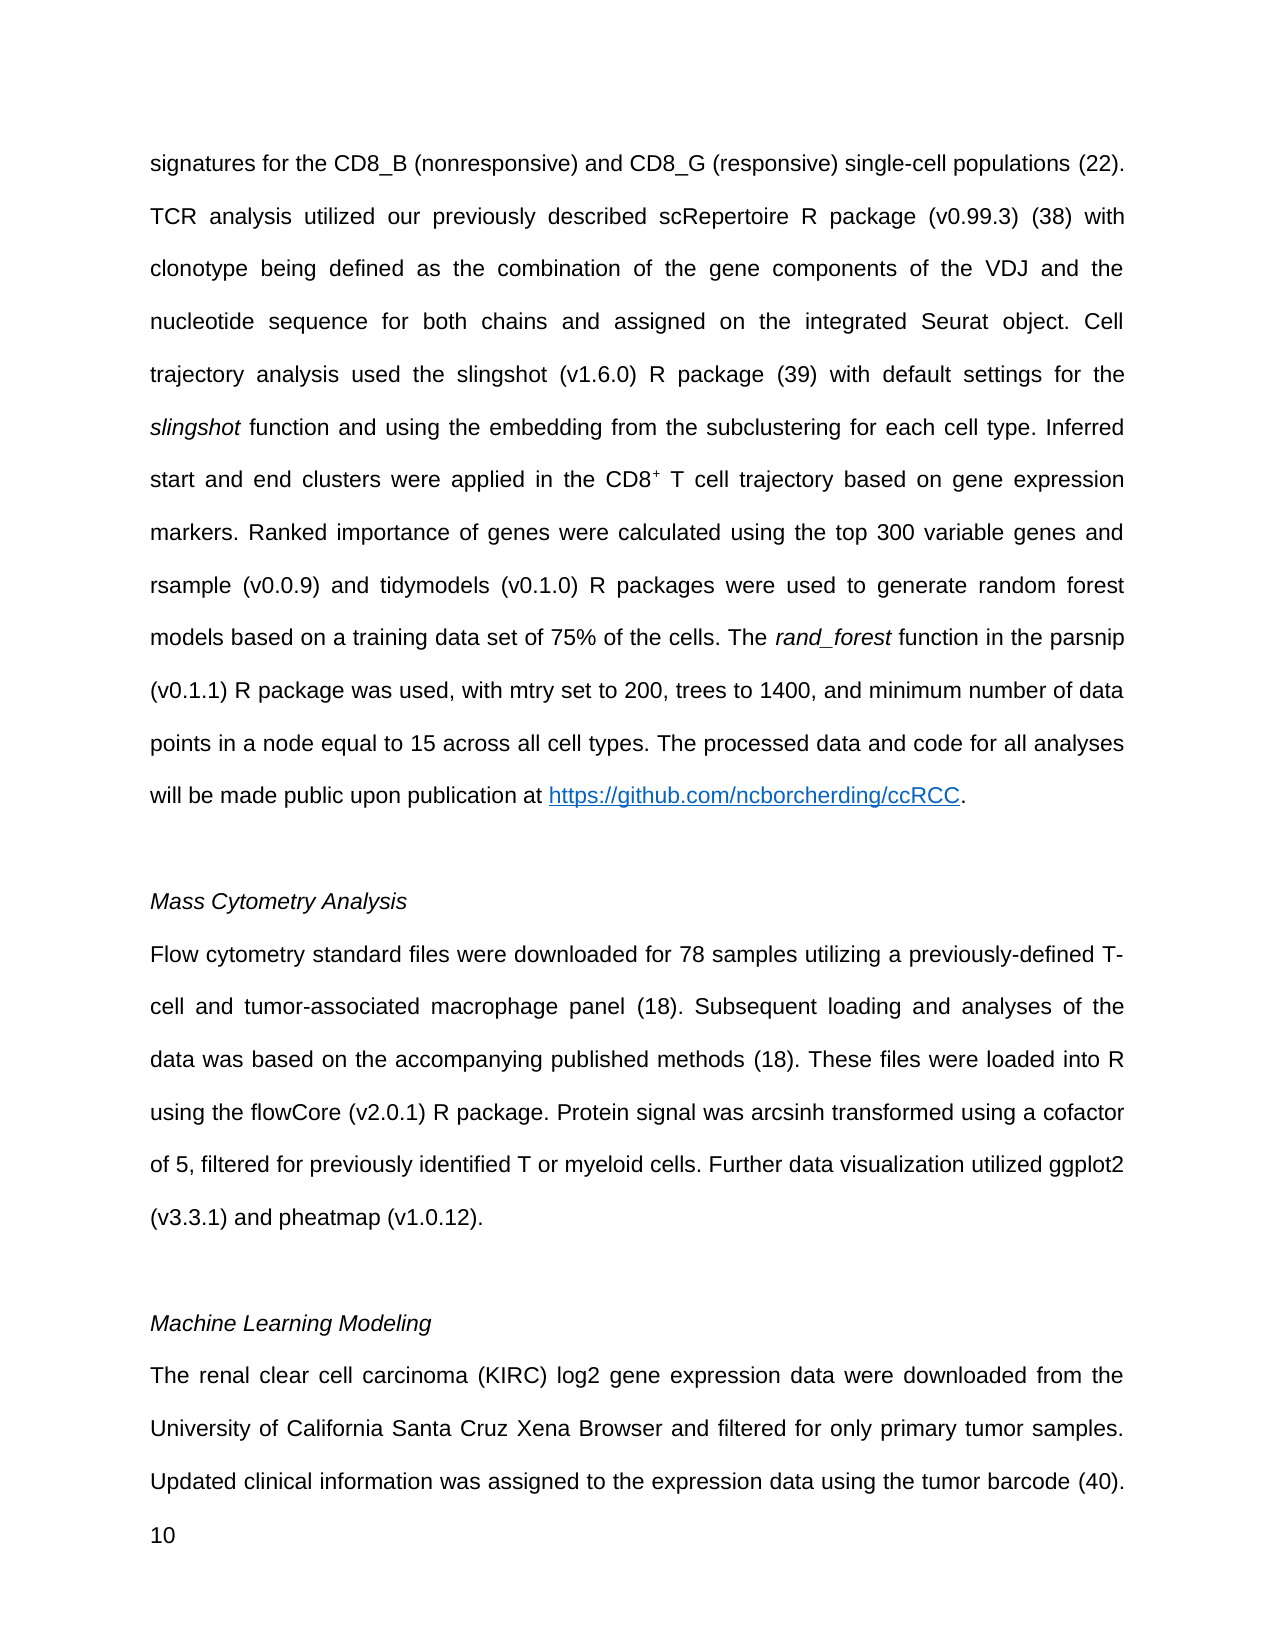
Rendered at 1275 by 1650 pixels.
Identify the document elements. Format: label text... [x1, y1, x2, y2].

text Mass Cytometry Analysis [150, 888, 1125, 914]
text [150, 150, 1125, 809]
text Machine Learning Modeling [150, 1309, 1125, 1336]
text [150, 1362, 1125, 1494]
text Flow cytometry standard files were downloaded for 78 samples utilizing a previously-defined T-cell and tumor-associated macrophage panel (18). Subsequent loading and analyses of the data was based on the accompanying published methods (18). These files were loaded into R using the flowCore (v2.0.1) R package. Protein signal was arcsinh transformed using a cofactor of 5, filtered for previously identified T or myeloid cells. Further data visualization utilized ggplot2 (v3.3.1) and pheatmap (v1.0.12). [150, 941, 1125, 1231]
